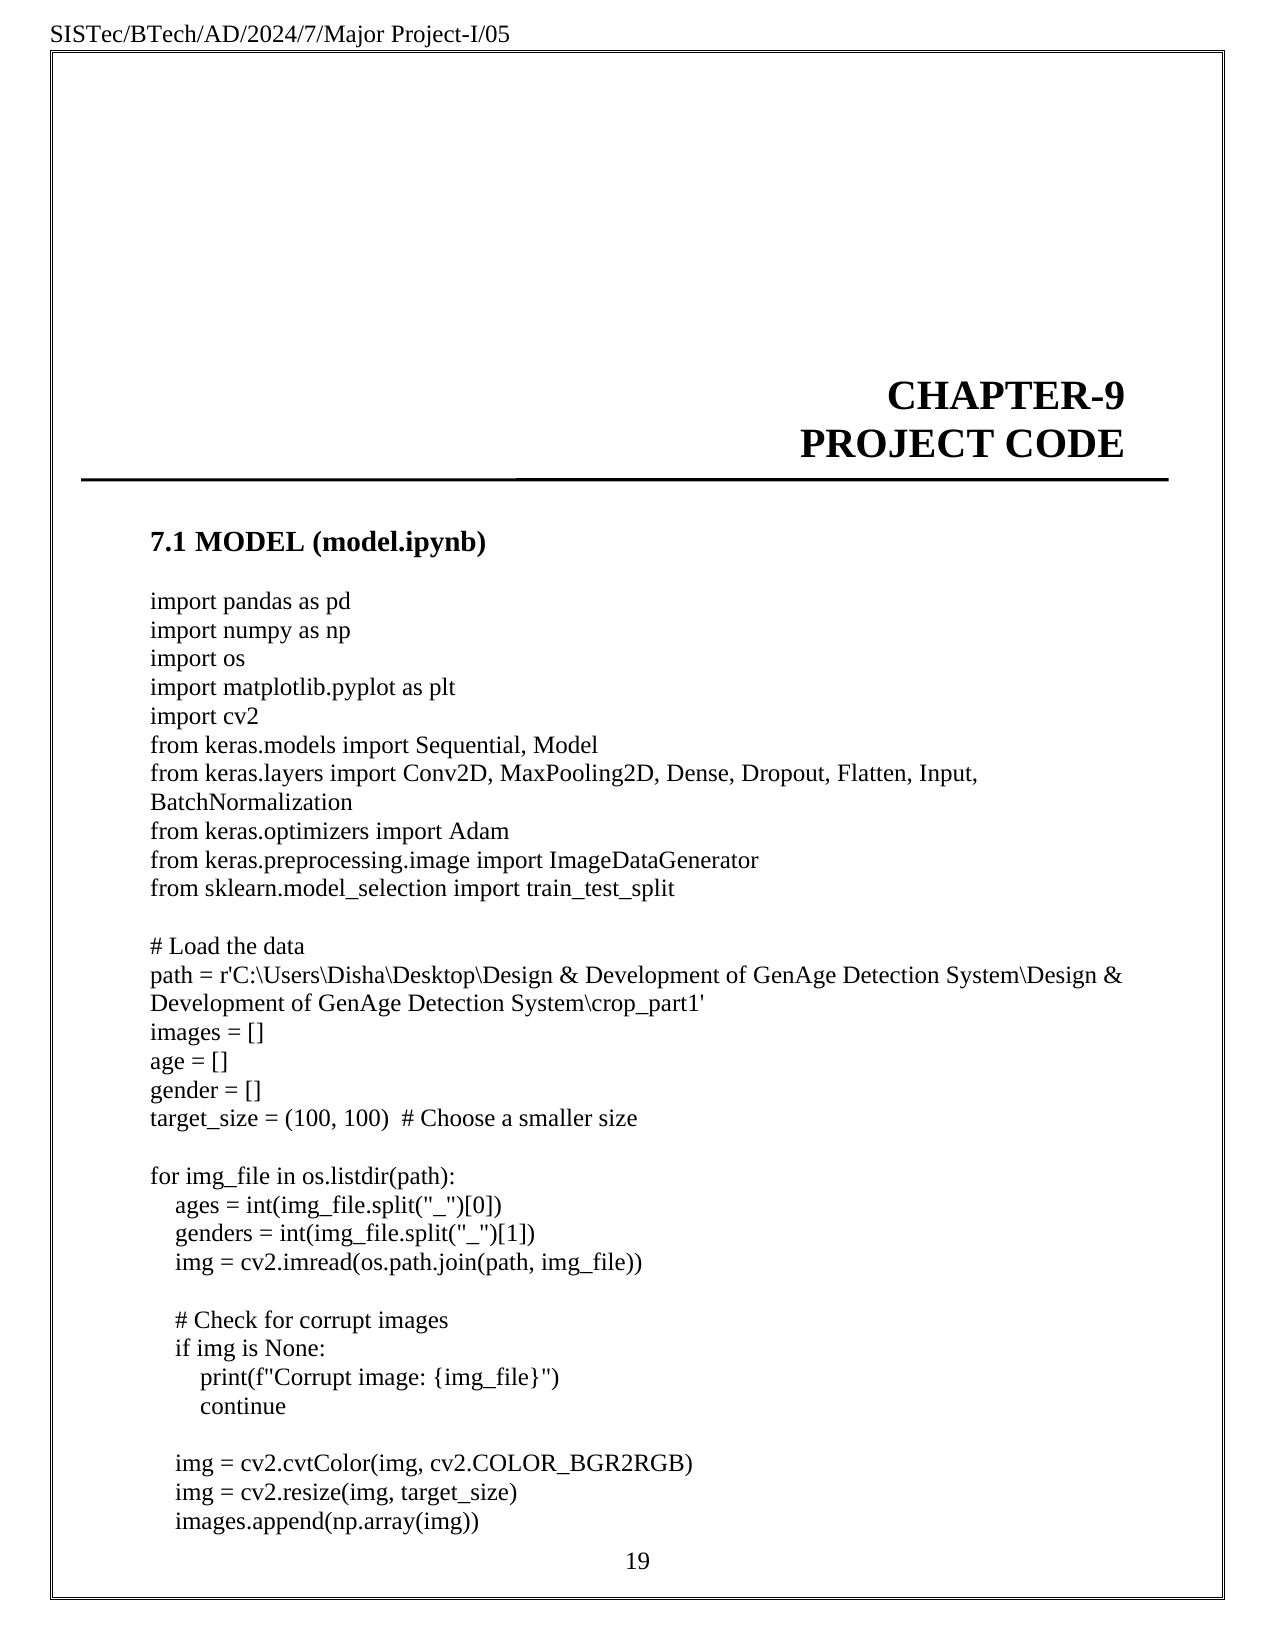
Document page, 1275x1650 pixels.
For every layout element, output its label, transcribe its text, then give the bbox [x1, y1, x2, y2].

text import numpy as np [150, 615, 1125, 643]
text from keras.models import Sequential, Model [150, 730, 1125, 758]
text target_size = (100, 100) # Choose a smaller size [150, 1103, 1125, 1132]
text images.append(np.array(img)) [150, 1506, 1125, 1535]
subtitle MODEL (model.ipynb) [150, 524, 1125, 557]
text img = cv2.cvtColor(img, cv2.COLOR_BGR2RGB) [150, 1448, 1125, 1477]
text from keras.layers import Conv2D, MaxPooling2D, Dense, Dropout, Flatten, Input, BatchNormalization [150, 758, 1125, 816]
text images = [] [150, 1017, 1125, 1046]
text from keras.preprocessing.image import ImageDataGenerator [150, 845, 1125, 873]
text from keras.optimizers import Adam [150, 816, 1125, 845]
text PROJECT CODE [150, 418, 1125, 466]
text import matplotlib.pyplot as plt [150, 672, 1125, 701]
text continue [150, 1391, 1125, 1420]
text path = r'C:\Users\Disha\Desktop\Design & Development of GenAge Detection System\Design & Development of GenAge Detection System\crop_part1' [150, 960, 1125, 1017]
text # Load the data [150, 931, 1125, 960]
text import cv2 [150, 701, 1125, 730]
text img = cv2.resize(img, target_size) [150, 1477, 1125, 1506]
text CHAPTER-9 [150, 370, 1125, 418]
text gender = [] [150, 1075, 1125, 1103]
text genders = int(img_file.split("_")[1]) [150, 1218, 1125, 1247]
text for img_file in os.listdir(path): [150, 1161, 1125, 1190]
text ages = int(img_file.split("_")[0]) [150, 1190, 1125, 1218]
text print(f"Corrupt image: {img_file}") [150, 1362, 1125, 1391]
text import pandas as pd [150, 586, 1125, 615]
text from sklearn.model_selection import train_test_split [150, 873, 1125, 902]
text age = [] [150, 1046, 1125, 1075]
text if img is None: [150, 1333, 1125, 1362]
text img = cv2.imread(os.path.join(path, img_file)) [150, 1247, 1125, 1276]
text # Check for corrupt images [150, 1305, 1125, 1333]
text import os [150, 643, 1125, 672]
